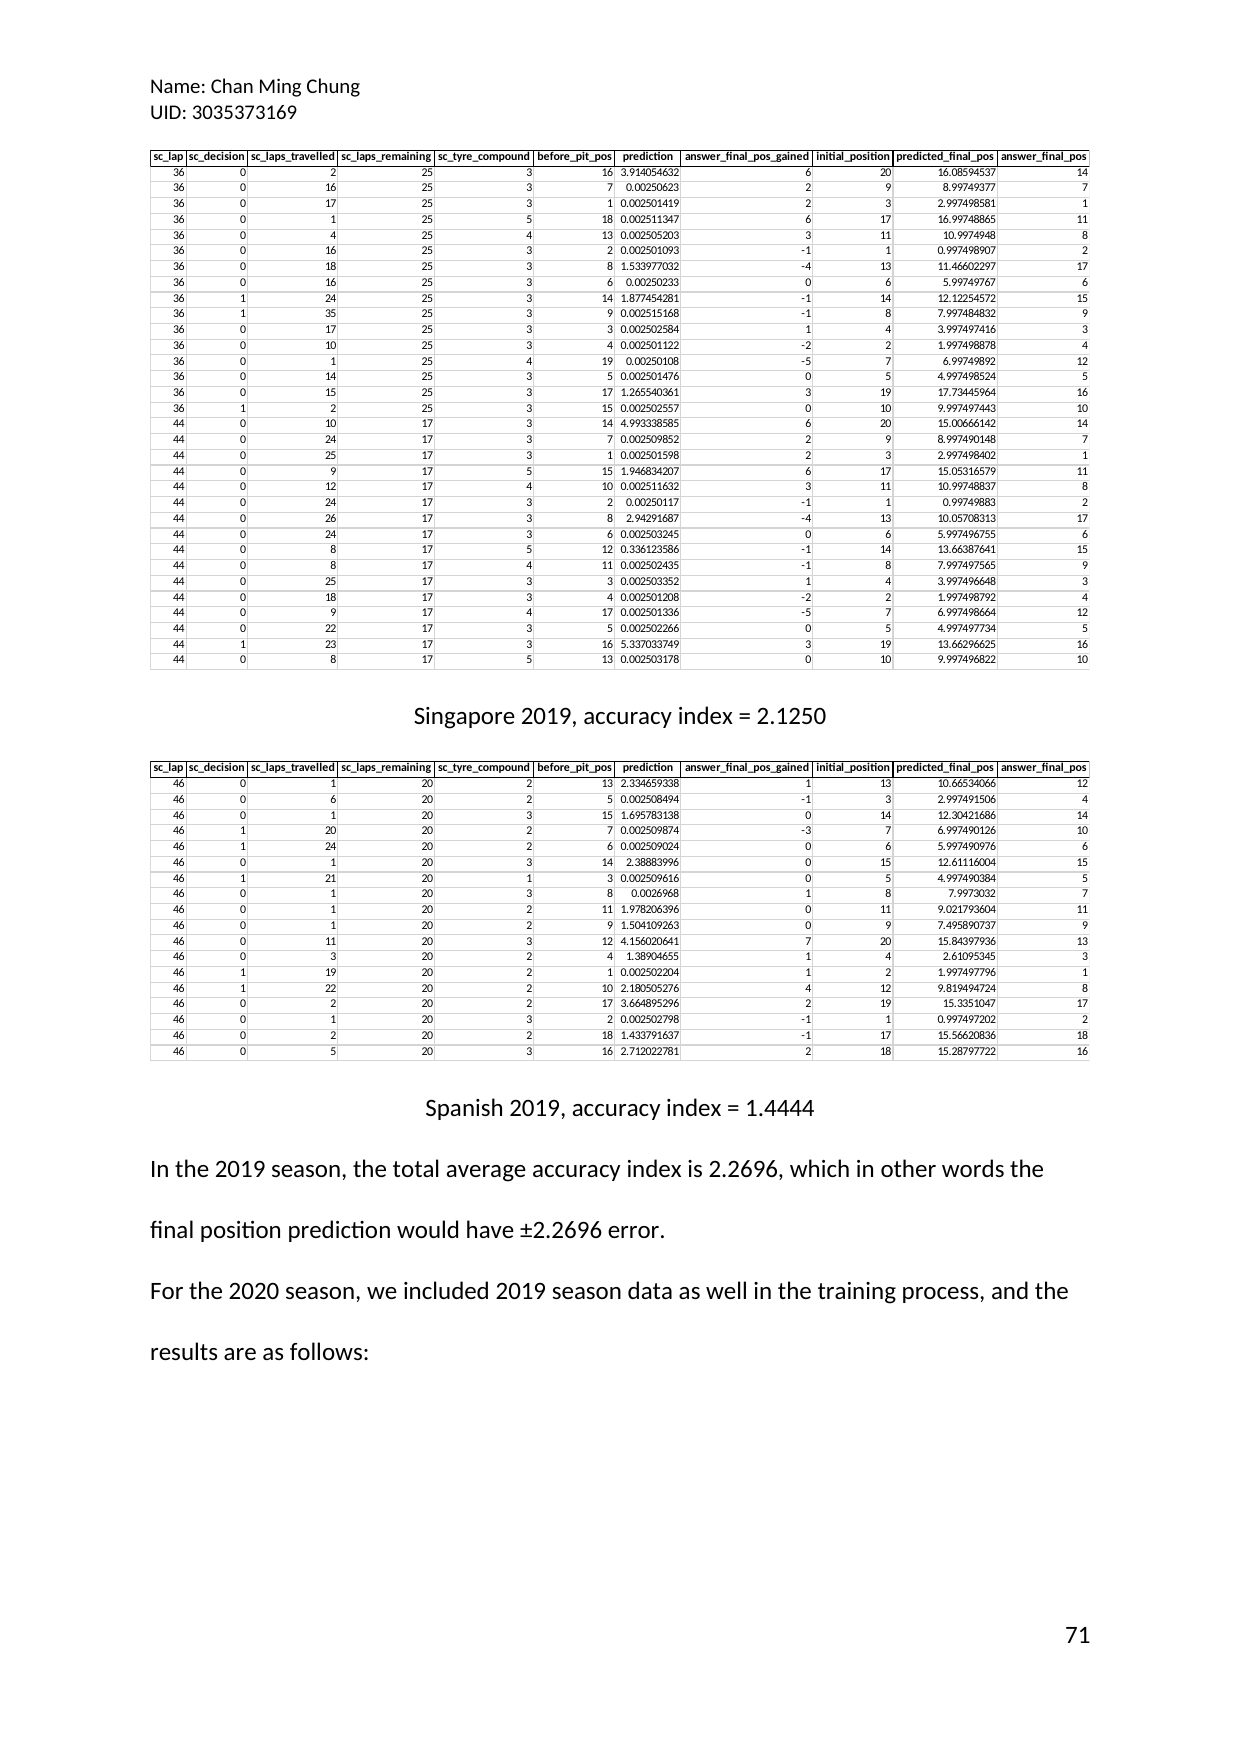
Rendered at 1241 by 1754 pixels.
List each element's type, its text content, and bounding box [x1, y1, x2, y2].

text Singapore 2019, accuracy index = 2.1250 [150, 700, 1090, 731]
text For the 2020 season, we included 2019 season data as well in the training process, and the results are as follows: [150, 1275, 1090, 1366]
text In the 2019 season, the total average accuracy index is 2.2696, which in other words the final position prediction would have ±2.2696 error. [150, 1153, 1090, 1244]
text Spanish 2019, accuracy index = 1.4444 [150, 1092, 1090, 1122]
